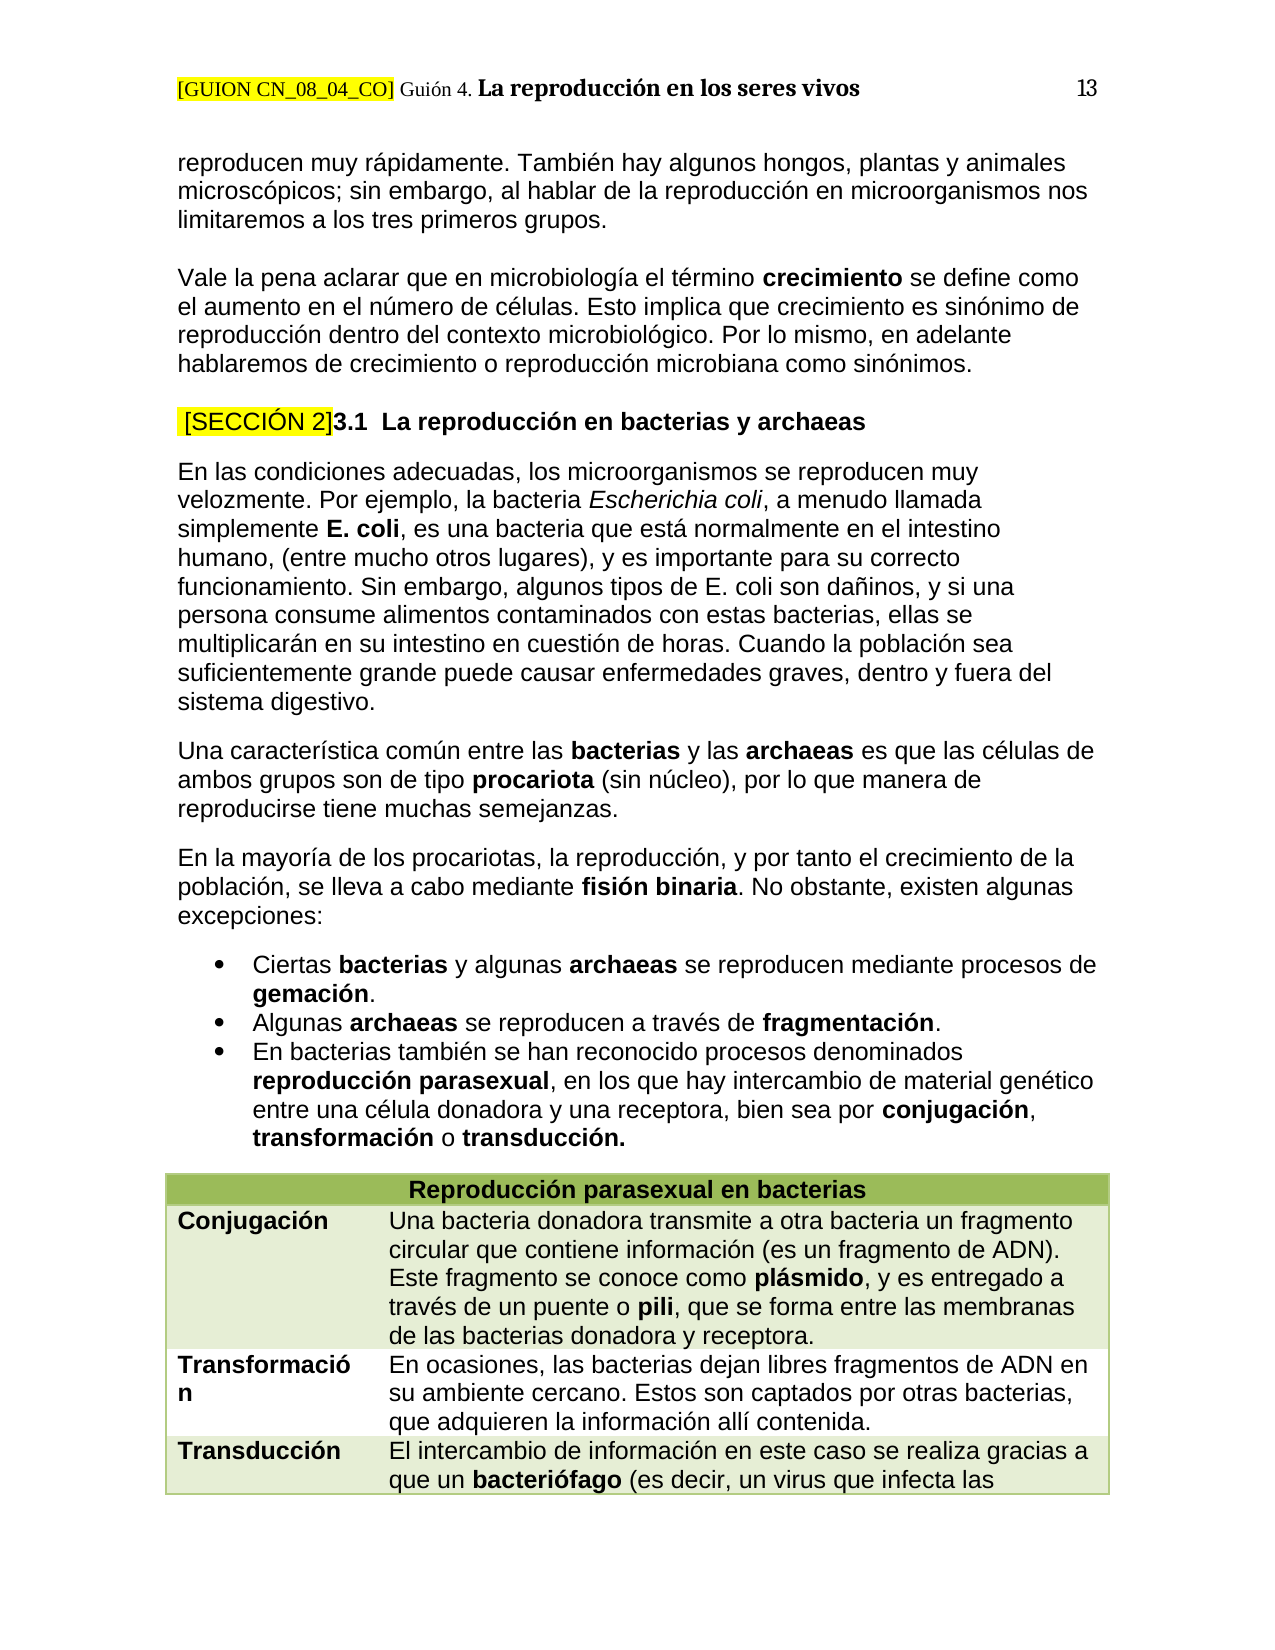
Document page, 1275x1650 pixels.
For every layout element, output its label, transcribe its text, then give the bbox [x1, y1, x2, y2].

list En bacterias también se han reconocido procesos denominados reproducción parasexual, en los que hay intercambio de material genético entre una célula donadora y una receptora, bien sea por conjugación, transformación o transducción. [215, 1037, 1098, 1152]
text En las condiciones adecuadas, los microorganismos se reproducen muy velozmente. Por ejemplo, la bacteria Escherichia coli, a menudo llamada simplemente E. coli, es una bacteria que está normalmente en el intestino humano, (entre mucho otros lugares), y es importante para su correcto funcionamiento. Sin embargo, algunos tipos de E. coli son dañinos, y si una persona consume alimentos contaminados con estas bacterias, ellas se multiplicarán en su intestino en cuestión de horas. Cuando la población sea suficientemente grande puede causar enfermedades graves, dentro y fuera del sistema digestivo. [177, 457, 1098, 716]
text [SECCIÓN 2]3.1 La reproducción en bacterias y archaeas [333, 407, 1098, 436]
list Algunas archaeas se reproducen a través de fragmentación. [215, 1008, 1098, 1037]
table_cell Transducción [167, 1436, 377, 1493]
table_cell Una bacteria donadora transmite a otra bacteria un fragmento circular que contiene información (es un fragmento de ADN). Este fragmento se conoce como plásmido, y es entregado a través de un puente o pili, que se forma entre las membranas de las bacterias donadora y receptora. [377, 1206, 1108, 1349]
table_cell Conjugación [167, 1206, 377, 1349]
text Una característica común entre las bacterias y las archaeas es que las células de ambos grupos son de tipo procariota (sin núcleo), por lo que manera de reproducirse tiene muchas semejanzas. [177, 736, 1098, 823]
table_cell En ocasiones, las bacterias dejan libres fragmentos de ADN en su ambiente cercano. Estos son captados por otras bacterias, que adquieren la información allí contenida. [377, 1350, 1108, 1436]
table_cell Transformación [167, 1350, 377, 1436]
list Ciertas bacterias y algunas archaeas se reproducen mediante procesos de gemación. [215, 951, 1098, 1008]
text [177, 148, 1098, 234]
table_header Reproducción parasexual en bacterias [167, 1175, 1108, 1204]
text Vale la pena aclarar que en microbiología el término crecimiento se define como el aumento en el número de células. Esto implica que crecimiento es sinónimo de reproducción dentro del contexto microbiológico. Por lo mismo, en adelante hablaremos de crecimiento o reproducción microbiana como sinónimos. [177, 263, 1098, 378]
text En la mayoría de los procariotas, la reproducción, y por tanto el crecimiento de la población, se lleva a cabo mediante fisión binaria. No obstante, existen algunas excepciones: [177, 843, 1098, 930]
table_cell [377, 1436, 1108, 1493]
